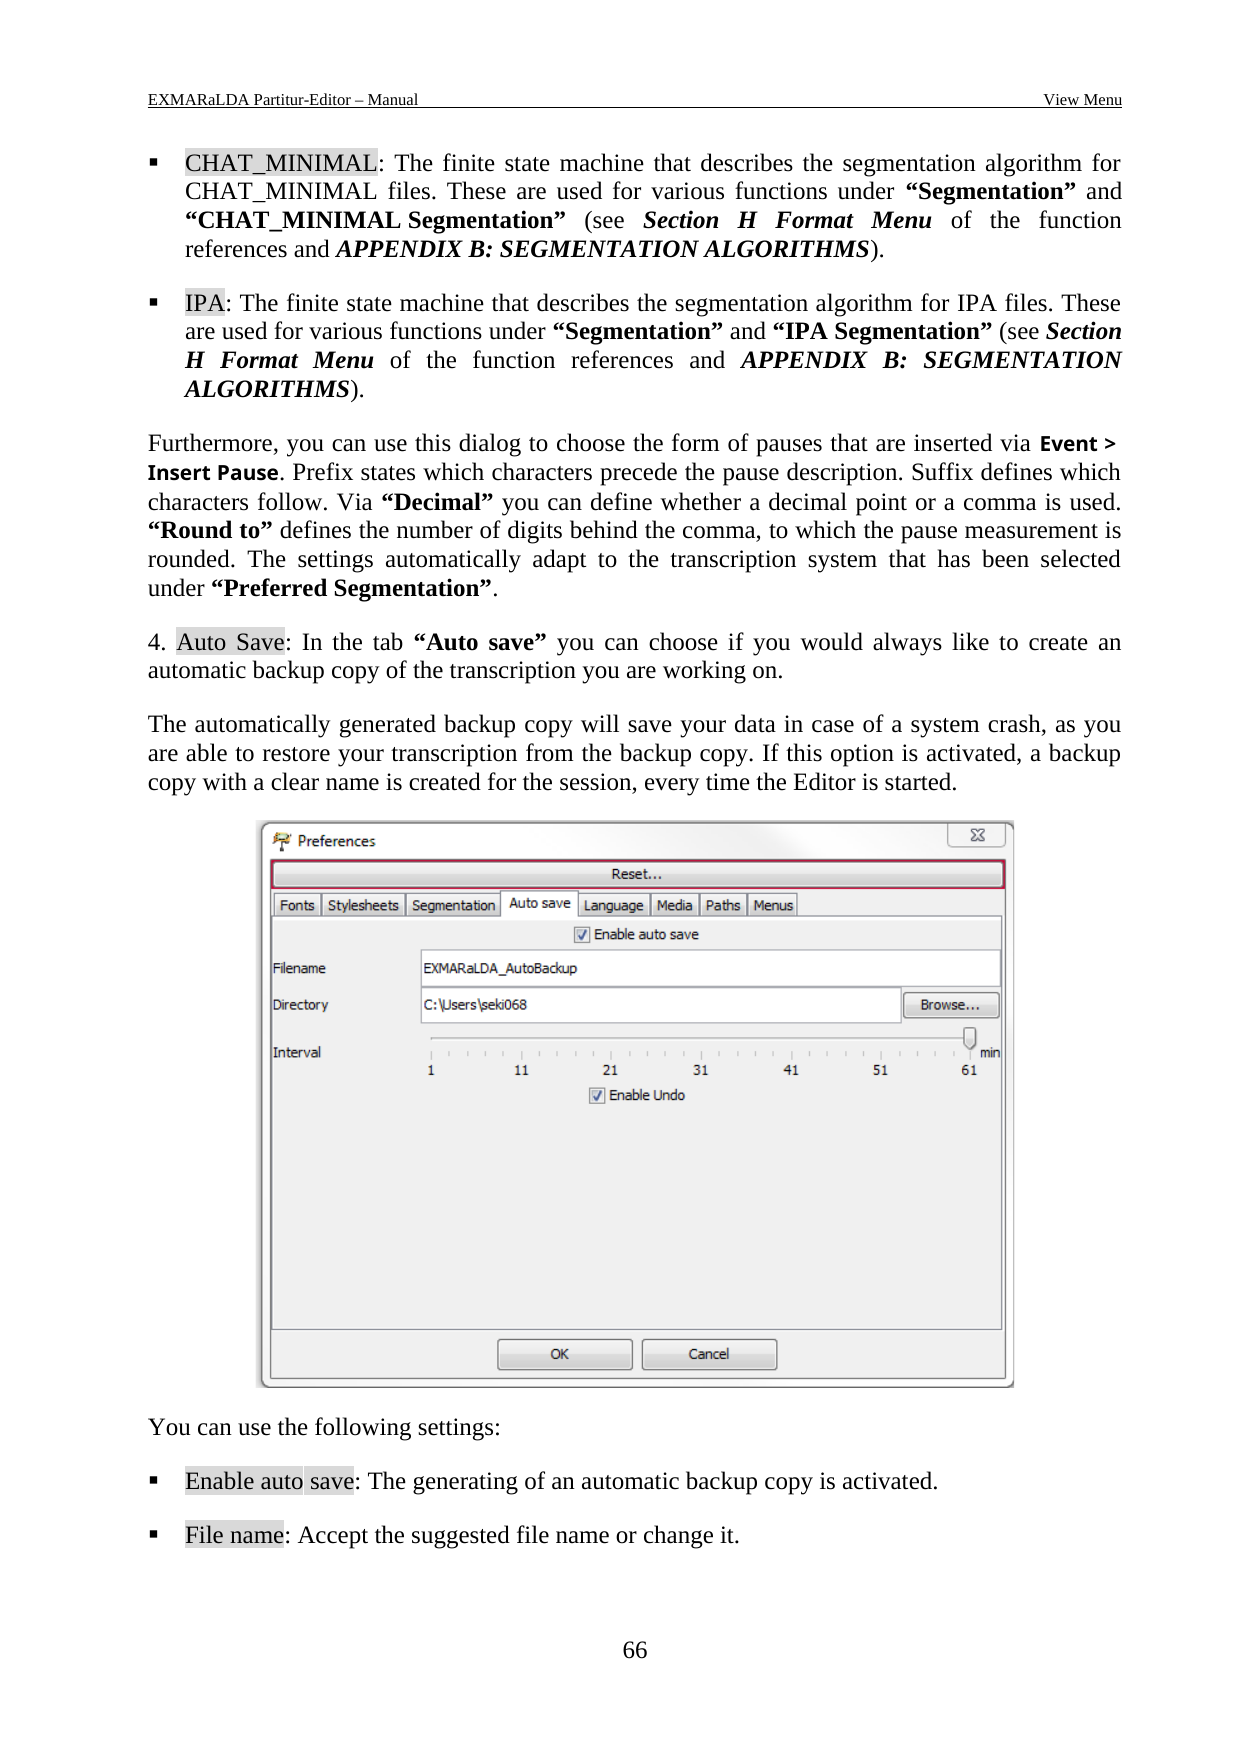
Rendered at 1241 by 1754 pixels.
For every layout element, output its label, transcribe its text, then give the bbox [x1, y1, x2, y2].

text You can use the following settings: [148, 1412, 1122, 1441]
text IPA: The finite state machine that describes the segmentation algorithm for IPA files. These are used for various functions under “Segmentation” and “IPA Segmentation” (see Section H Format Menu of the function references and APPENDIX B: SEGMENTATION ALGORITHMS). [148, 288, 1122, 403]
text Enable auto save: The generating of an automatic backup copy is activated. [354, 1466, 1122, 1495]
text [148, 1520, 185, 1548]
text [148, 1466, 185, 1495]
picture [255, 820, 1015, 1388]
text File name: Accept the suggested file name or change it. [284, 1520, 1122, 1548]
text CHAT_MINIMAL: The finite state machine that describes the segmentation algorithm for CHAT_MINIMAL files. These are used for various functions under “Segmentation” and “CHAT_MINIMAL Segmentation” (see Section H Format Menu of the function references and APPENDIX B: SEGMENTATION ALGORITHMS). [148, 148, 1122, 263]
text 4. Auto Save: In the tab “Auto save” you can choose if you would always like to create an automatic backup copy of the transcription you are working on. [148, 627, 1122, 684]
text Furthermore, you can use this dialog to choose the form of pauses that are inserted via Event > Insert Pause. Prefix states which characters precede the pause description. Suffix defines which characters follow. Via “Decimal” you can define whether a decimal point or a comma is used. “Round to” defines the number of digits behind the comma, to which the pause measurement is rounded. The settings automatically adapt to the transcription system that has been selected under “Preferred Segmentation”. [148, 428, 1122, 602]
text The automatically generated backup copy will save your data in case of a system crash, as you are able to restore your transcription from the backup copy. If this option is activated, a backup copy with a clear name is created for the session, every time the Editor is started. [148, 709, 1122, 795]
